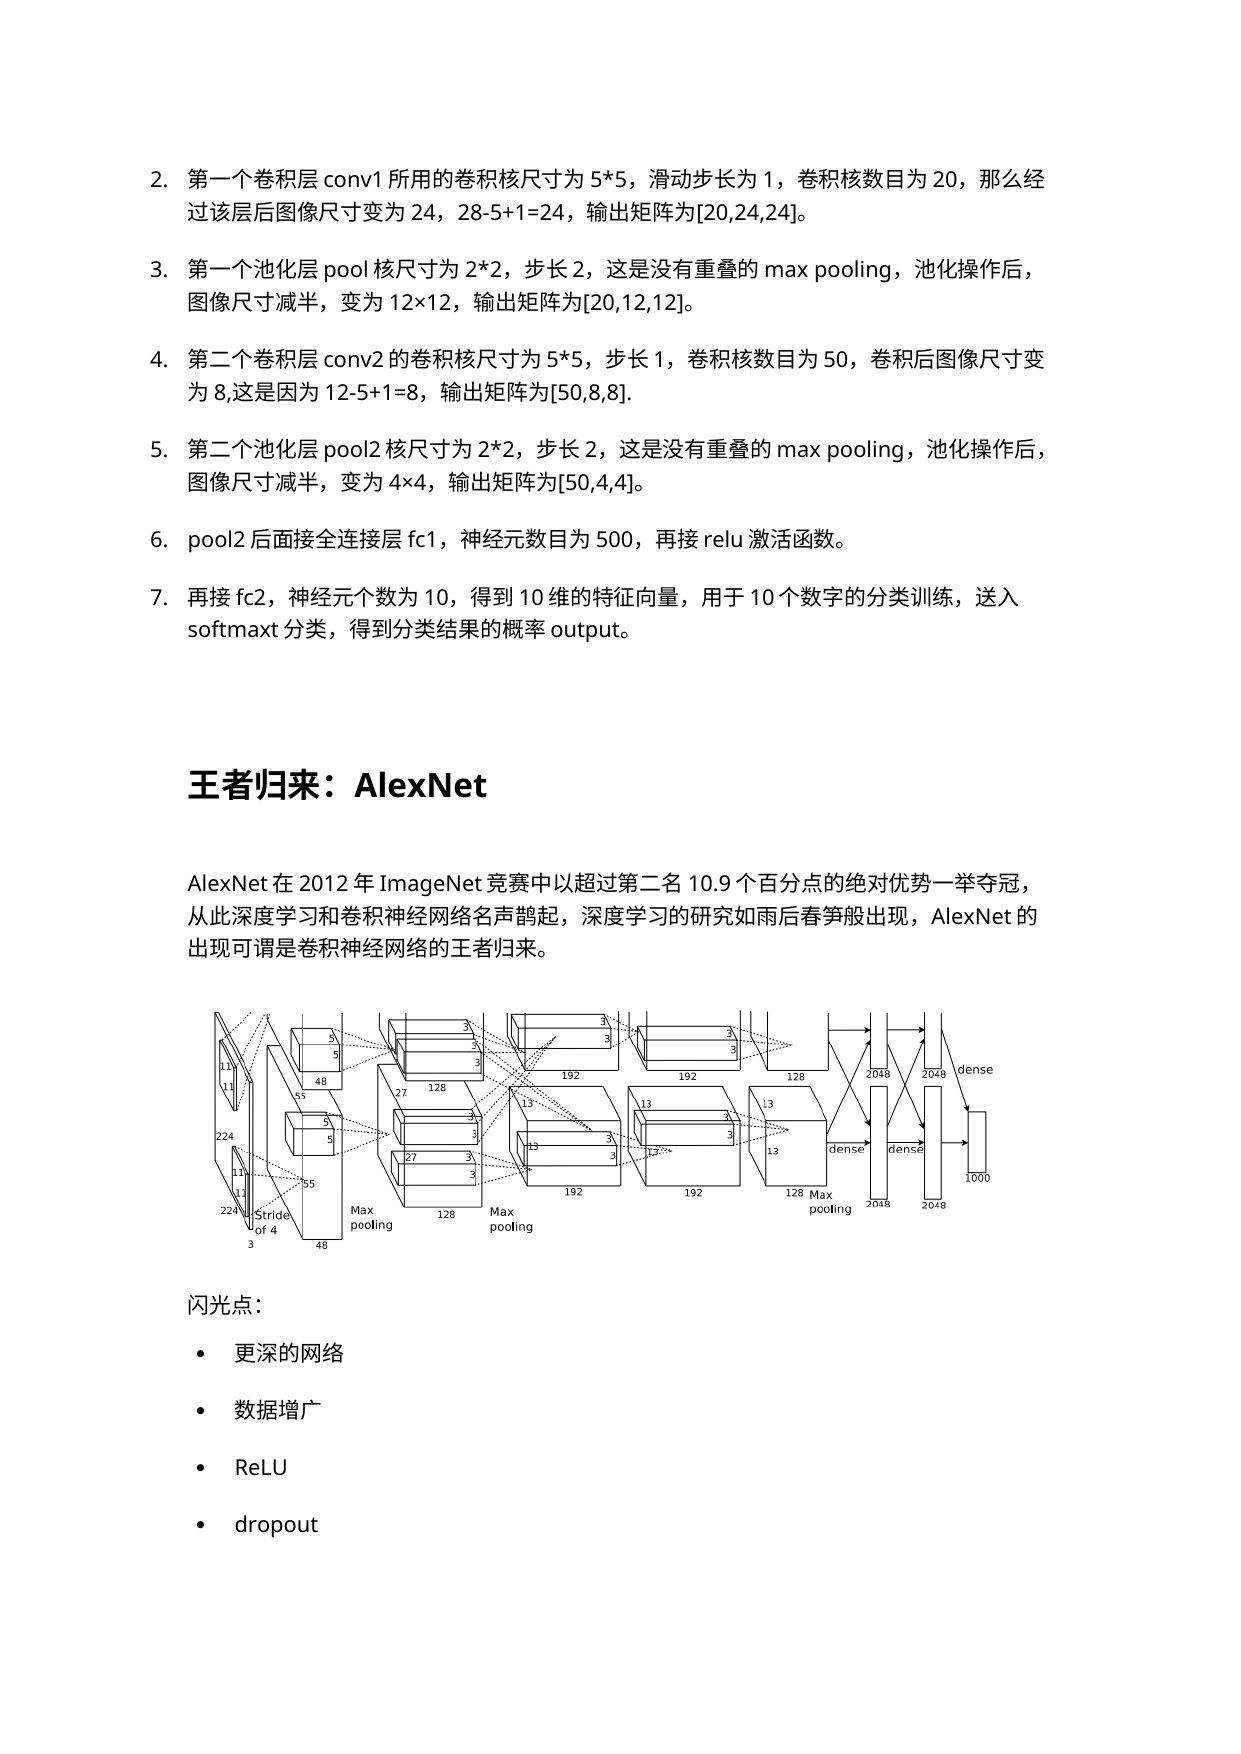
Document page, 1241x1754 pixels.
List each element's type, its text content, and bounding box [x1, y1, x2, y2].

list 更深的网络 [197, 1335, 1053, 1368]
list 第一个卷积层conv1所用的卷积核尺寸为5*5，滑动步长为1，卷积核数目为20，那么经过该层后图像尺寸变为24，28-5+1=24，输出矩阵为[20,24,24]。 [150, 162, 1053, 227]
list 数据增广 [197, 1393, 1053, 1425]
list 第二个卷积层conv2的卷积核尺寸为5*5，步长1，卷积核数目为50，卷积后图像尺寸变为8,这是因为12-5+1=8，输出矩阵为[50,8,8]. [150, 342, 1053, 407]
list 第二个池化层pool2核尺寸为2*2，步长2，这是没有重叠的max pooling，池化操作后，图像尺寸减半，变为4×4，输出矩阵为[50,4,4]。 [150, 432, 1053, 497]
text AlexNet在2012年ImageNet竞赛中以超过第二名10.9个百分点的绝对优势一举夺冠，从此深度学习和卷积神经网络名声鹊起，深度学习的研究如雨后春笋般出现，AlexNet的出现可谓是卷积神经网络的王者归来。 [187, 866, 1053, 963]
list 第一个池化层pool核尺寸为2*2，步长2，这是没有重叠的max pooling，池化操作后，图像尺寸减半，变为12×12，输出矩阵为[20,12,12]。 [150, 252, 1053, 317]
subtitle 王者归来：AlexNet [187, 750, 1053, 815]
list ReLU [197, 1450, 1053, 1483]
text 闪光点： [187, 1287, 1053, 1320]
list pool2后面接全连接层fc1，神经元数目为500，再接relu激活函数。 [150, 522, 1053, 554]
list 再接fc2，神经元个数为10，得到10维的特征向量，用于10个数字的分类训练，送入softmaxt分类，得到分类结果的概率output。 [150, 579, 1053, 644]
picture [187, 990, 1053, 1261]
list dropout [197, 1508, 1053, 1540]
